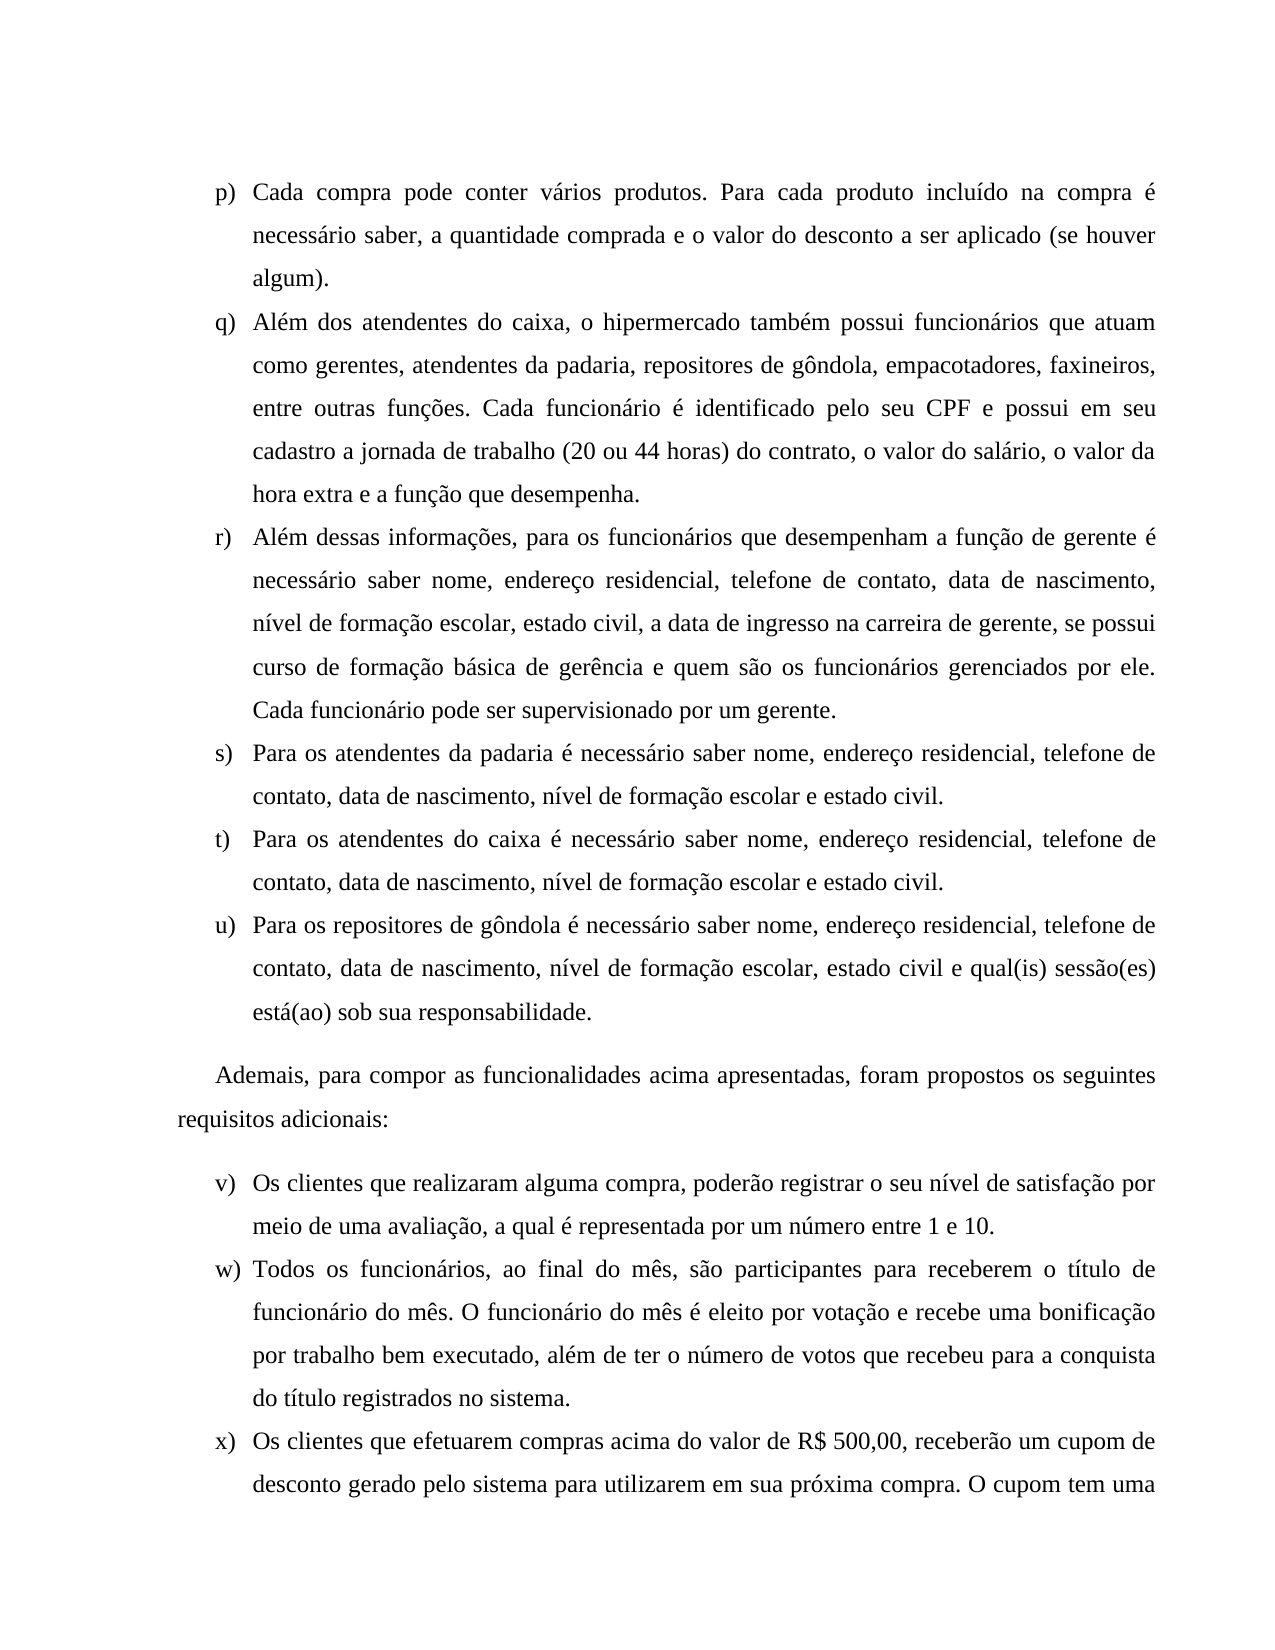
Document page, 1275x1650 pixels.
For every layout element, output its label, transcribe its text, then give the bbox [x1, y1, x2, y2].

list Todos os funcionários, ao final do mês, são participantes para receberem o título de funcionário do mês. O funcionário do mês é eleito por votação e recebe uma bonificação por trabalho bem executado, além de ter o número de votos que recebeu para a conquista do título registrados no sistema. [215, 1254, 1157, 1412]
list Além dessas informações, para os funcionários que desempenham a função de gerente é necessário saber nome, endereço residencial, telefone de contato, data de nascimento, nível de formação escolar, estado civil, a data de ingresso na carreira de gerente, se possui curso de formação básica de gerência e quem são os funcionários gerenciados por ele. Cada funcionário pode ser supervisionado por um gerente. [215, 522, 1157, 723]
text Ademais, para compor as funcionalidades acima apresentadas, foram propostos os seguintes requisitos adicionais: [177, 1061, 1157, 1132]
list Além dos atendentes do caixa, o hipermercado também possui funcionários que atuam como gerentes, atendentes da padaria, repositores de gôndola, empacotadores, faxineiros, entre outras funções. Cada funcionário é identificado pelo seu CPF e possui em seu cadastro a jornada de trabalho (20 ou 44 horas) do contrato, o valor do salário, o valor da hora extra e a função que desempenha. [215, 307, 1157, 508]
list Cada compra pode conter vários produtos. Para cada produto incluído na compra é necessário saber, a quantidade comprada e o valor do desconto a ser aplicado (se houver algum). [215, 177, 1157, 292]
list Os clientes que realizaram alguma compra, poderão registrar o seu nível de satisfação por meio de uma avaliação, a qual é representada por um número entre 1 e 10. [215, 1168, 1157, 1239]
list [215, 1426, 1157, 1498]
list Para os atendentes do caixa é necessário saber nome, endereço residencial, telefone de contato, data de nascimento, nível de formação escolar e estado civil. [215, 824, 1157, 896]
list Para os repositores de gôndola é necessário saber nome, endereço residencial, telefone de contato, data de nascimento, nível de formação escolar, estado civil e qual(is) sessão(es) está(ao) sob sua responsabilidade. [215, 910, 1157, 1025]
list Para os atendentes da padaria é necessário saber nome, endereço residencial, telefone de contato, data de nascimento, nível de formação escolar e estado civil. [215, 738, 1157, 810]
